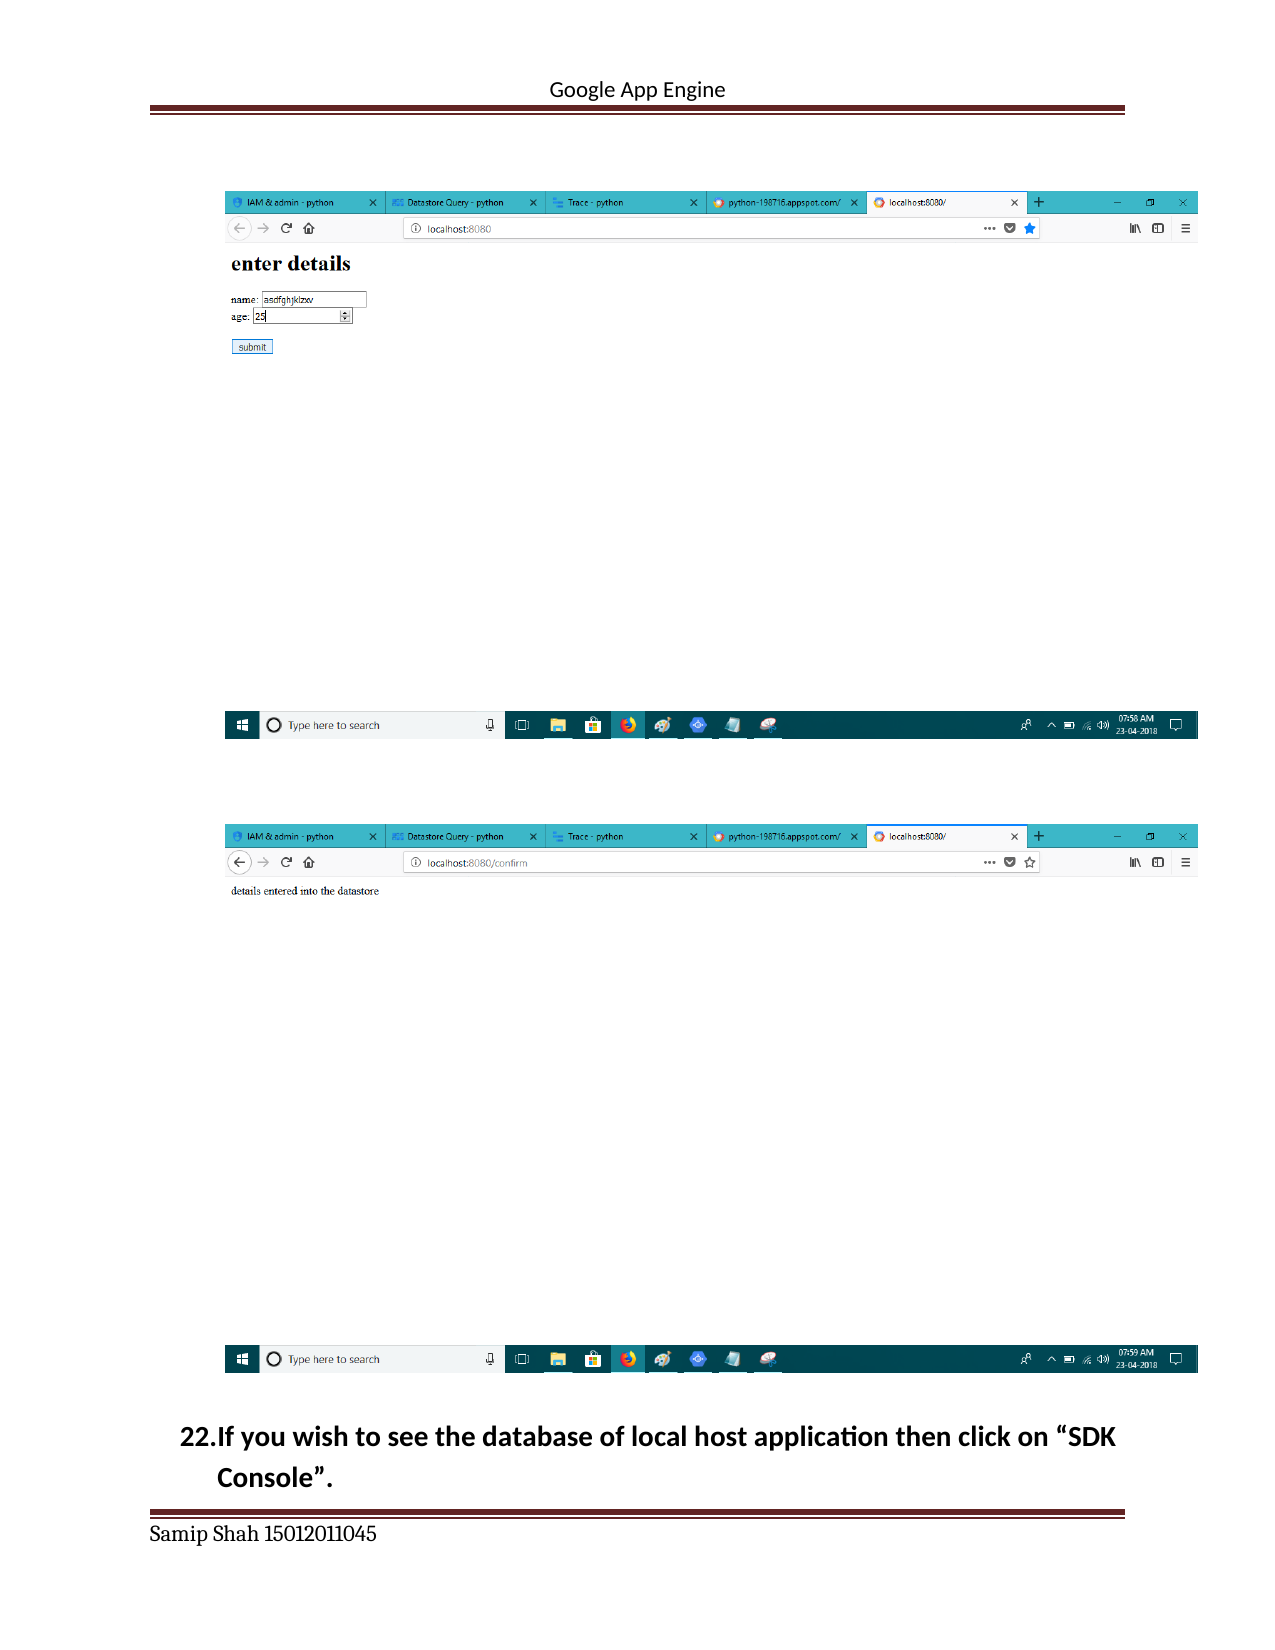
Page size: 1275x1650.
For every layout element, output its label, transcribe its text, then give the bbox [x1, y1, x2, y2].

picture [225, 824, 1198, 1373]
list If you wish to see the database of local host application then click on “SDK Console”. [179, 1418, 1125, 1494]
picture [225, 191, 1198, 739]
